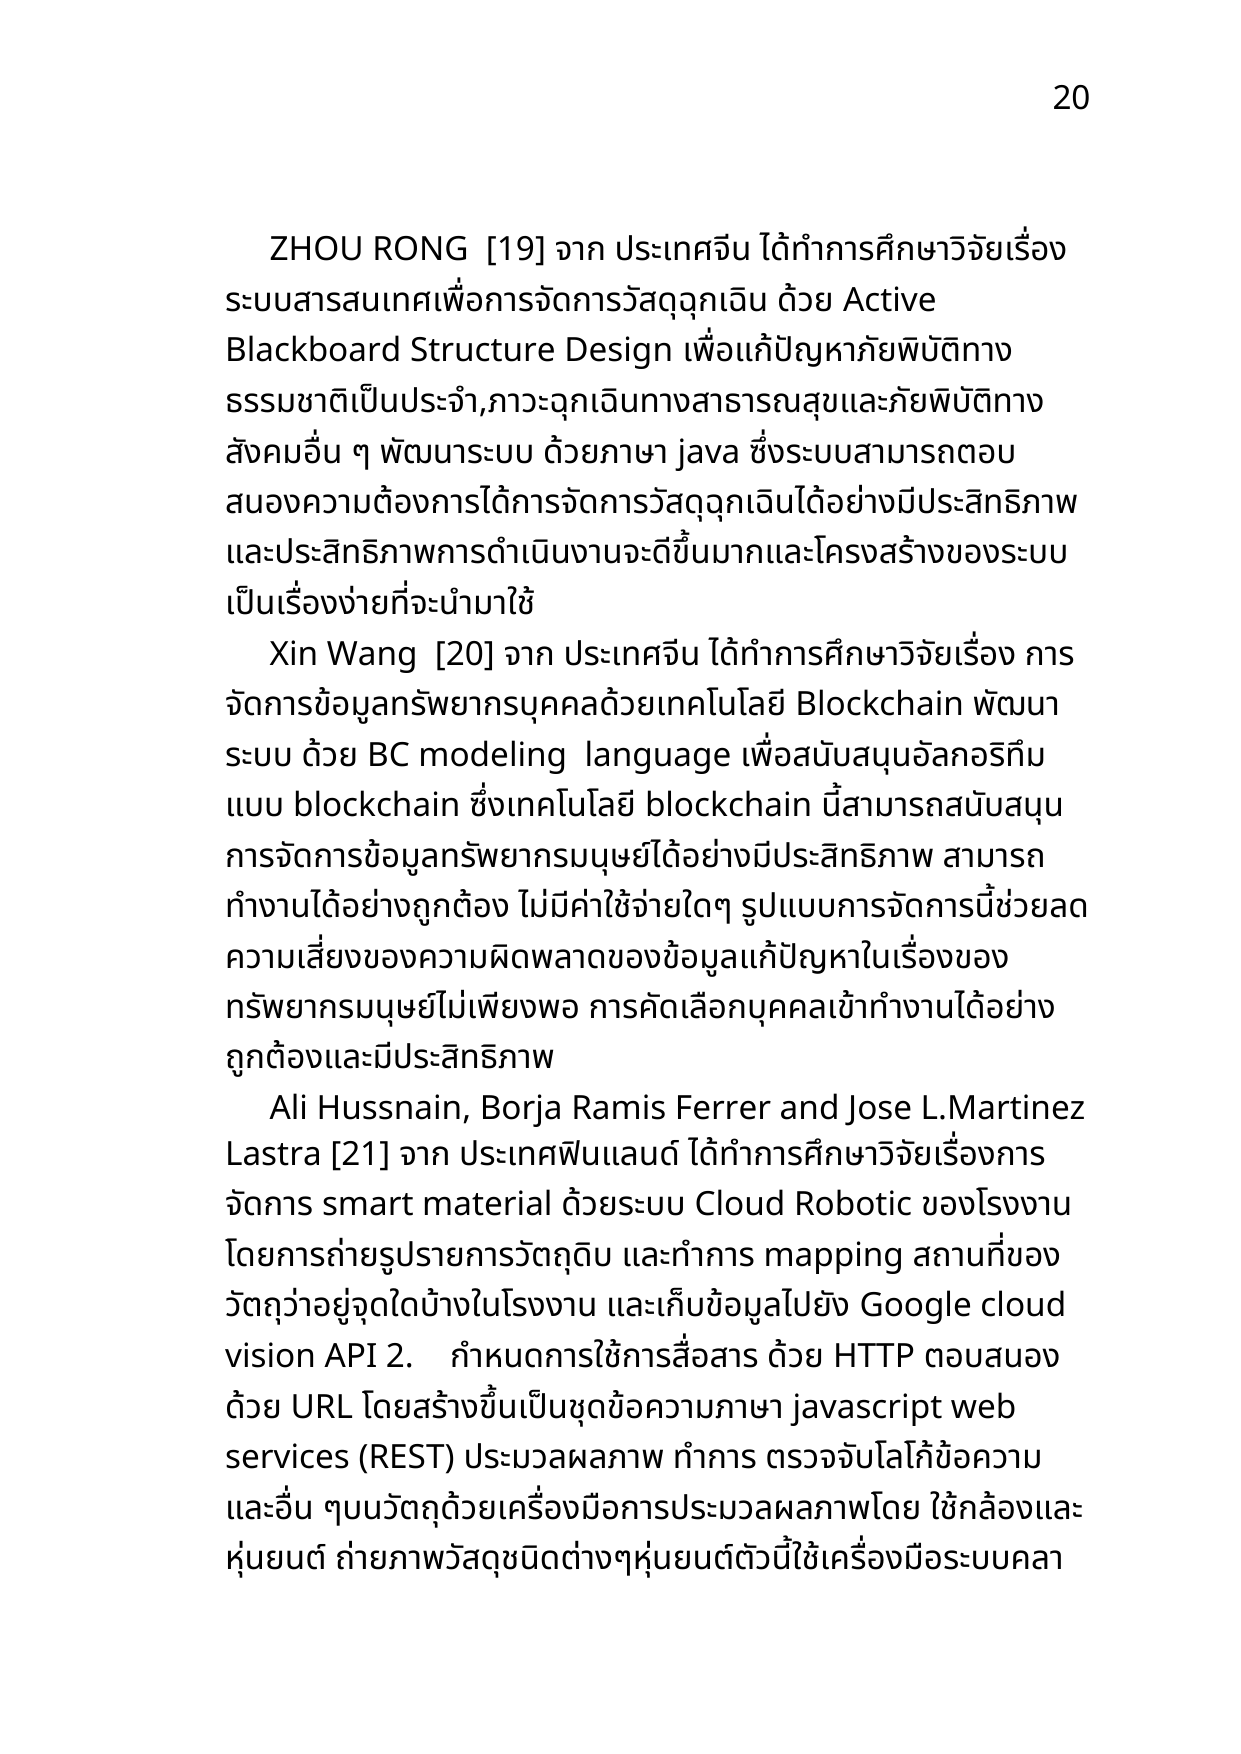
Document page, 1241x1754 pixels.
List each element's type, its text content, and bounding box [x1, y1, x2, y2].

text ZHOU RONG [19] จาก ประเทศจีน ได้ทำการศึกษาวิจัยเรื่อง ระบบสารสนเทศเพื่อการจัดการวัสดุฉุกเฉิน ด้วย Active Blackboard Structure Design เพื่อแก้ปัญหาภัยพิบัติทางธรรมชาติเป็นประจำ,ภาวะฉุกเฉินทางสาธารณสุขและภัยพิบัติทางสังคมอื่น ๆ พัฒนาระบบ ด้วยภาษา java ซึ่งระบบสามารถตอบสนองความต้องการได้การจัดการวัสดุฉุกเฉินได้อย่างมีประสิทธิภาพและประสิทธิภาพการดำเนินงานจะดีขึ้นมากและโครงสร้างของระบบเป็นเรื่องง่ายที่จะนำมาใช้ [225, 225, 1090, 629]
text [225, 1084, 1090, 1584]
text Xin Wang [20] จาก ประเทศจีน ได้ทำการศึกษาวิจัยเรื่อง การจัดการข้อมูลทรัพยากรบุคคลด้วยเทคโนโลยี Blockchain พัฒนาระบบ ด้วย BC modeling language เพื่อสนับสนุนอัลกอริทึมแบบ blockchain ซึ่งเทคโนโลยี blockchain นี้สามารถสนับสนุนการจัดการข้อมูลทรัพยากรมนุษย์ได้อย่างมีประสิทธิภาพ สามารถทำงานได้อย่างถูกต้อง ไม่มีค่าใช้จ่ายใดๆ รูปแบบการจัดการนี้ช่วยลดความเสี่ยงของความผิดพลาดของข้อมูลแก้ปัญหาในเรื่องของทรัพยากรมนุษย์ไม่เพียงพอ การคัดเลือกบุคคลเข้าทำงานได้อย่างถูกต้องและมีประสิทธิภาพ [225, 629, 1090, 1084]
